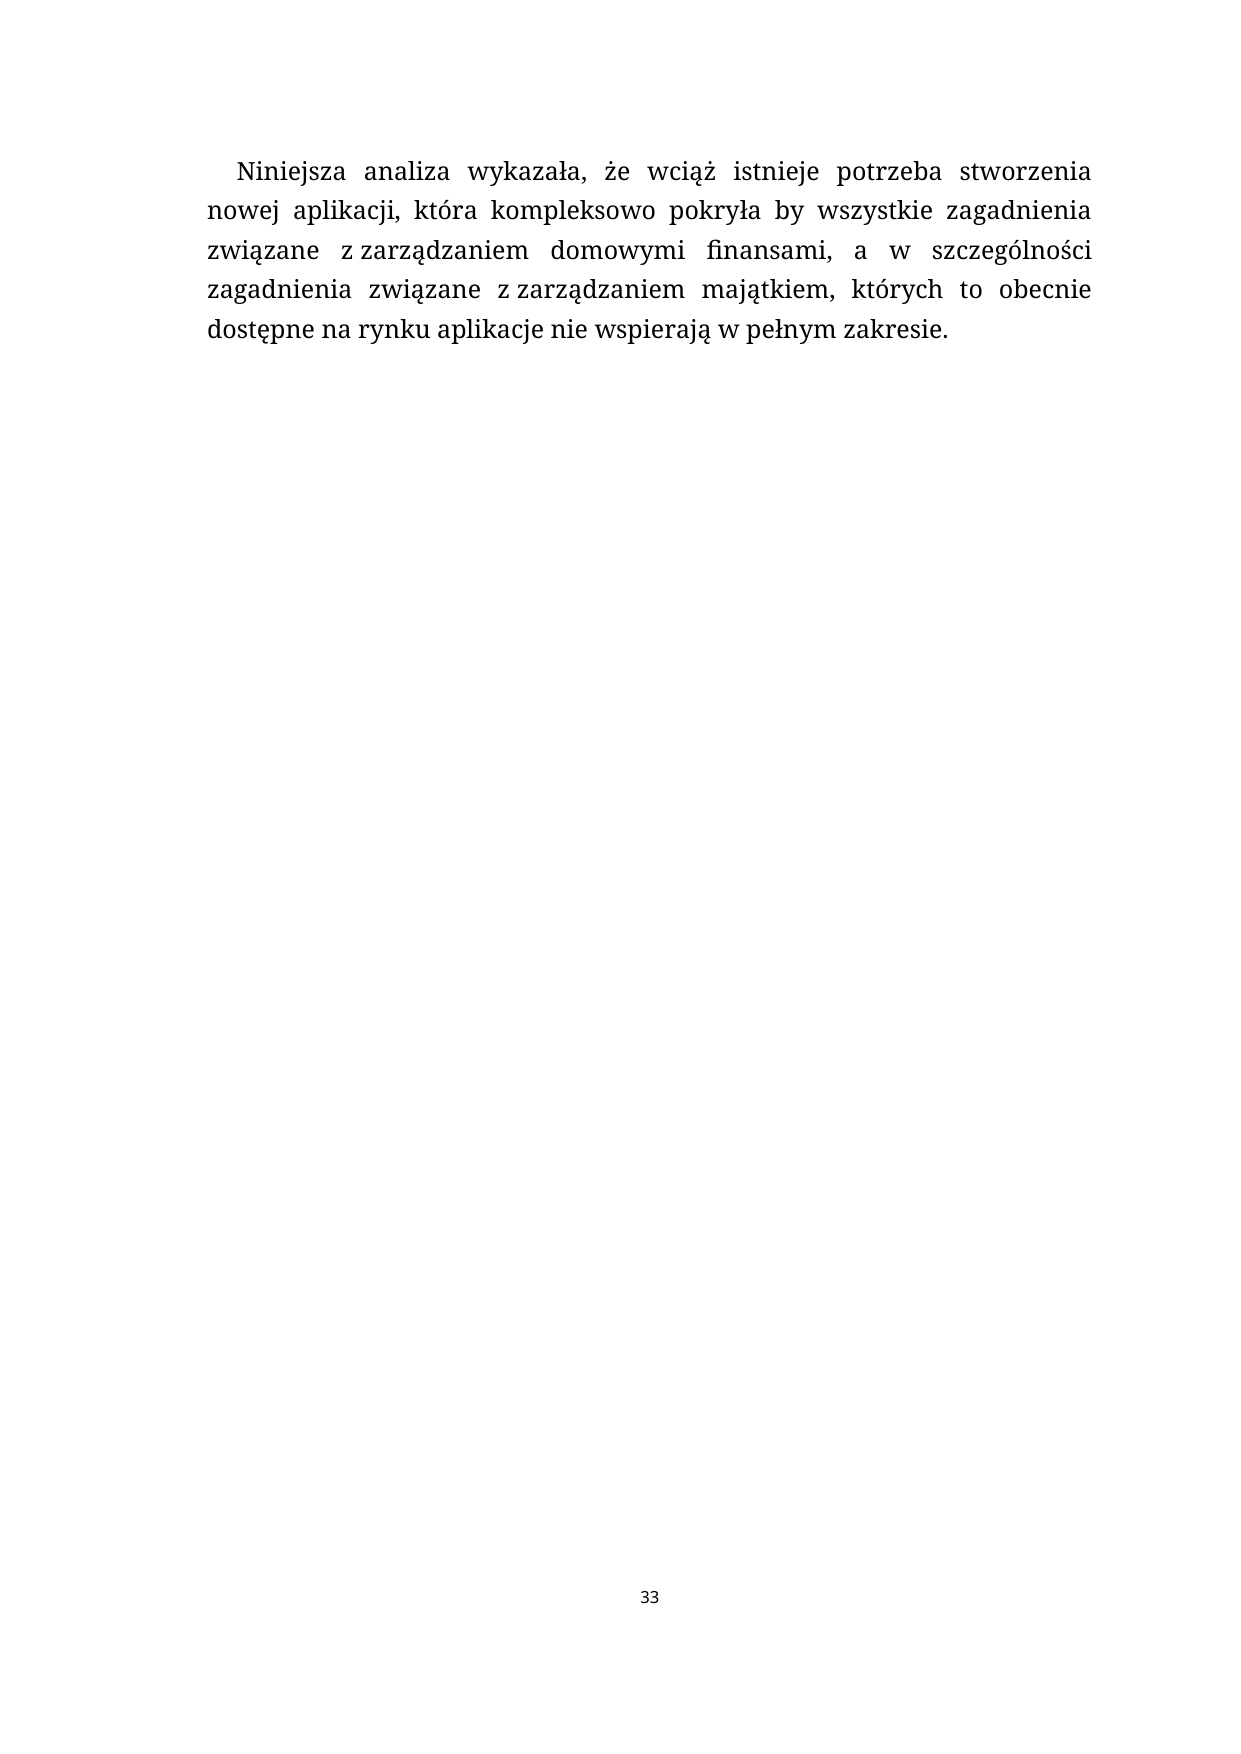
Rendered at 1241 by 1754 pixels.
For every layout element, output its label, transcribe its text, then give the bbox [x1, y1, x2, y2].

text Niniejsza analiza wykazała, że wciąż istnieje potrzeba stworzenia nowej aplikacji, która kompleksowo pokryła by wszystkie zagadnienia związane z zarządzaniem domowymi finansami, a w szczególności zagadnienia związane z zarządzaniem majątkiem, których to obecnie dostępne na rynku aplikacje nie wspierają w pełnym zakresie. [207, 148, 1092, 346]
